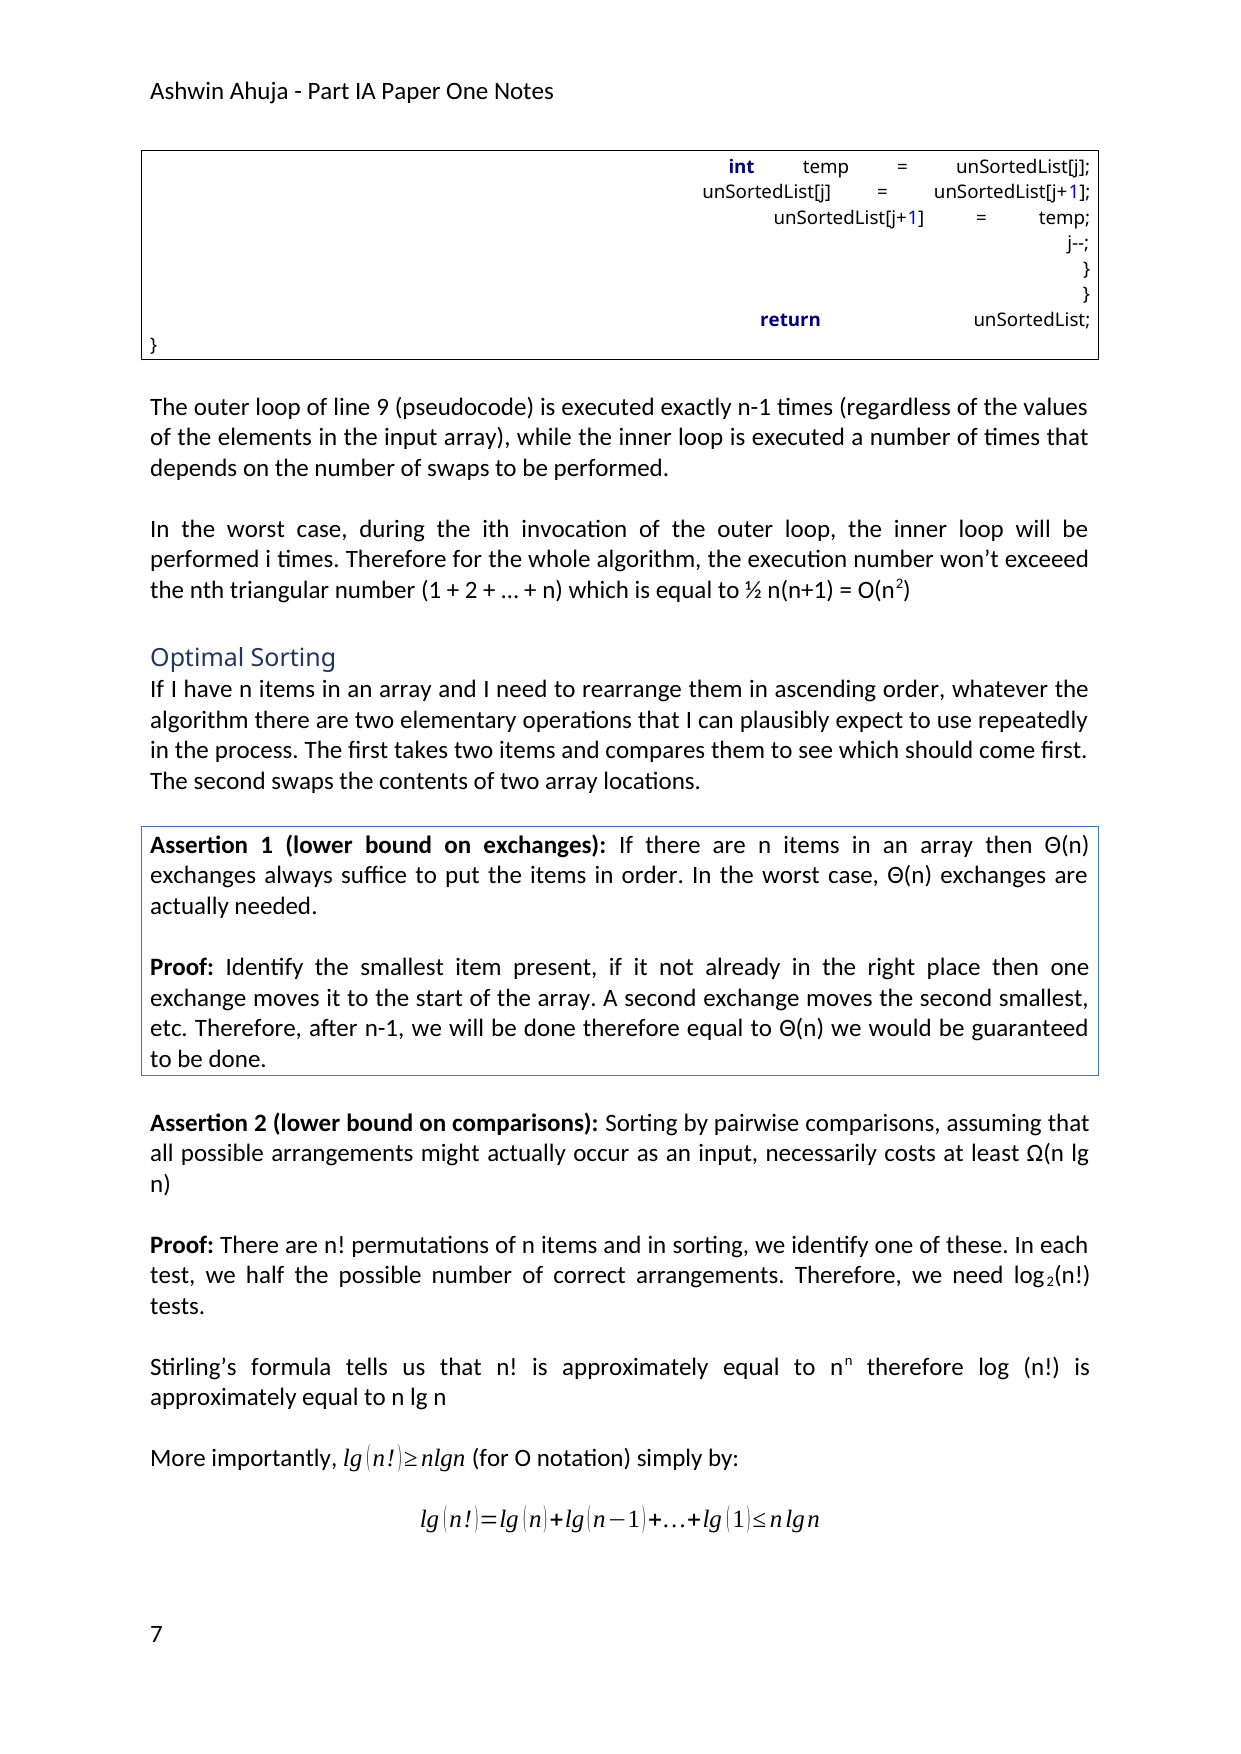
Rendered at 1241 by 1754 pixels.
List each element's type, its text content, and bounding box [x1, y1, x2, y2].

text Assertion 1 (lower bound on exchanges): If there are n items in an array then Θ(n) exchanges always suffice to put the items in order. In the worst case, Θ(n) exchanges are actually needed. [142, 827, 1098, 921]
text Stirling’s formula tells us that n! is approximately equal to nn therefore log (n!) is approximately equal to n lg n [150, 1351, 1090, 1412]
text In the worst case, during the ith invocation of the outer loop, the inner loop will be performed i times. Therefore for the whole algorithm, the execution number won’t exceeed the nth triangular number (1 + 2 + … + n) which is equal to ½ n(n+1) = O(n2) [150, 513, 1090, 604]
text More importantly, (for O notation) simply by: [150, 1443, 1090, 1473]
text Proof: Identify the smallest item present, if it not already in the right place then one exchange moves it to the start of the array. A second exchange moves the second smallest, etc. Therefore, after n-1, we will be done therefore equal to Θ(n) we would be guaranteed to be done. [142, 948, 1098, 1075]
text Proof: There are n! permutations of n items and in sorting, we identify one of these. In each test, we half the possible number of correct arrangements. Therefore, we need log2(n!) tests. [150, 1229, 1090, 1321]
text The outer loop of line 9 (pseudocode) is executed exactly n-1 times (regardless of the values of the elements in the input array), while the inner loop is executed a number of times that depends on the number of swaps to be performed. [150, 391, 1090, 482]
text If I have n items in an array and I need to rearrange them in ascending order, whatever the algorithm there are two elementary operations that I can plausibly expect to use repeatedly in the process. The first takes two items and compares them to see which should come first. The second swaps the contents of two array locations. [150, 673, 1090, 795]
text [142, 151, 1098, 359]
subtitle Optimal Sorting [150, 639, 1090, 673]
text Assertion 2 (lower bound on comparisons): Sorting by pairwise comparisons, assuming that all possible arrangements might actually occur as an input, necessarily costs at least Ω(n lg n) [150, 1107, 1090, 1198]
